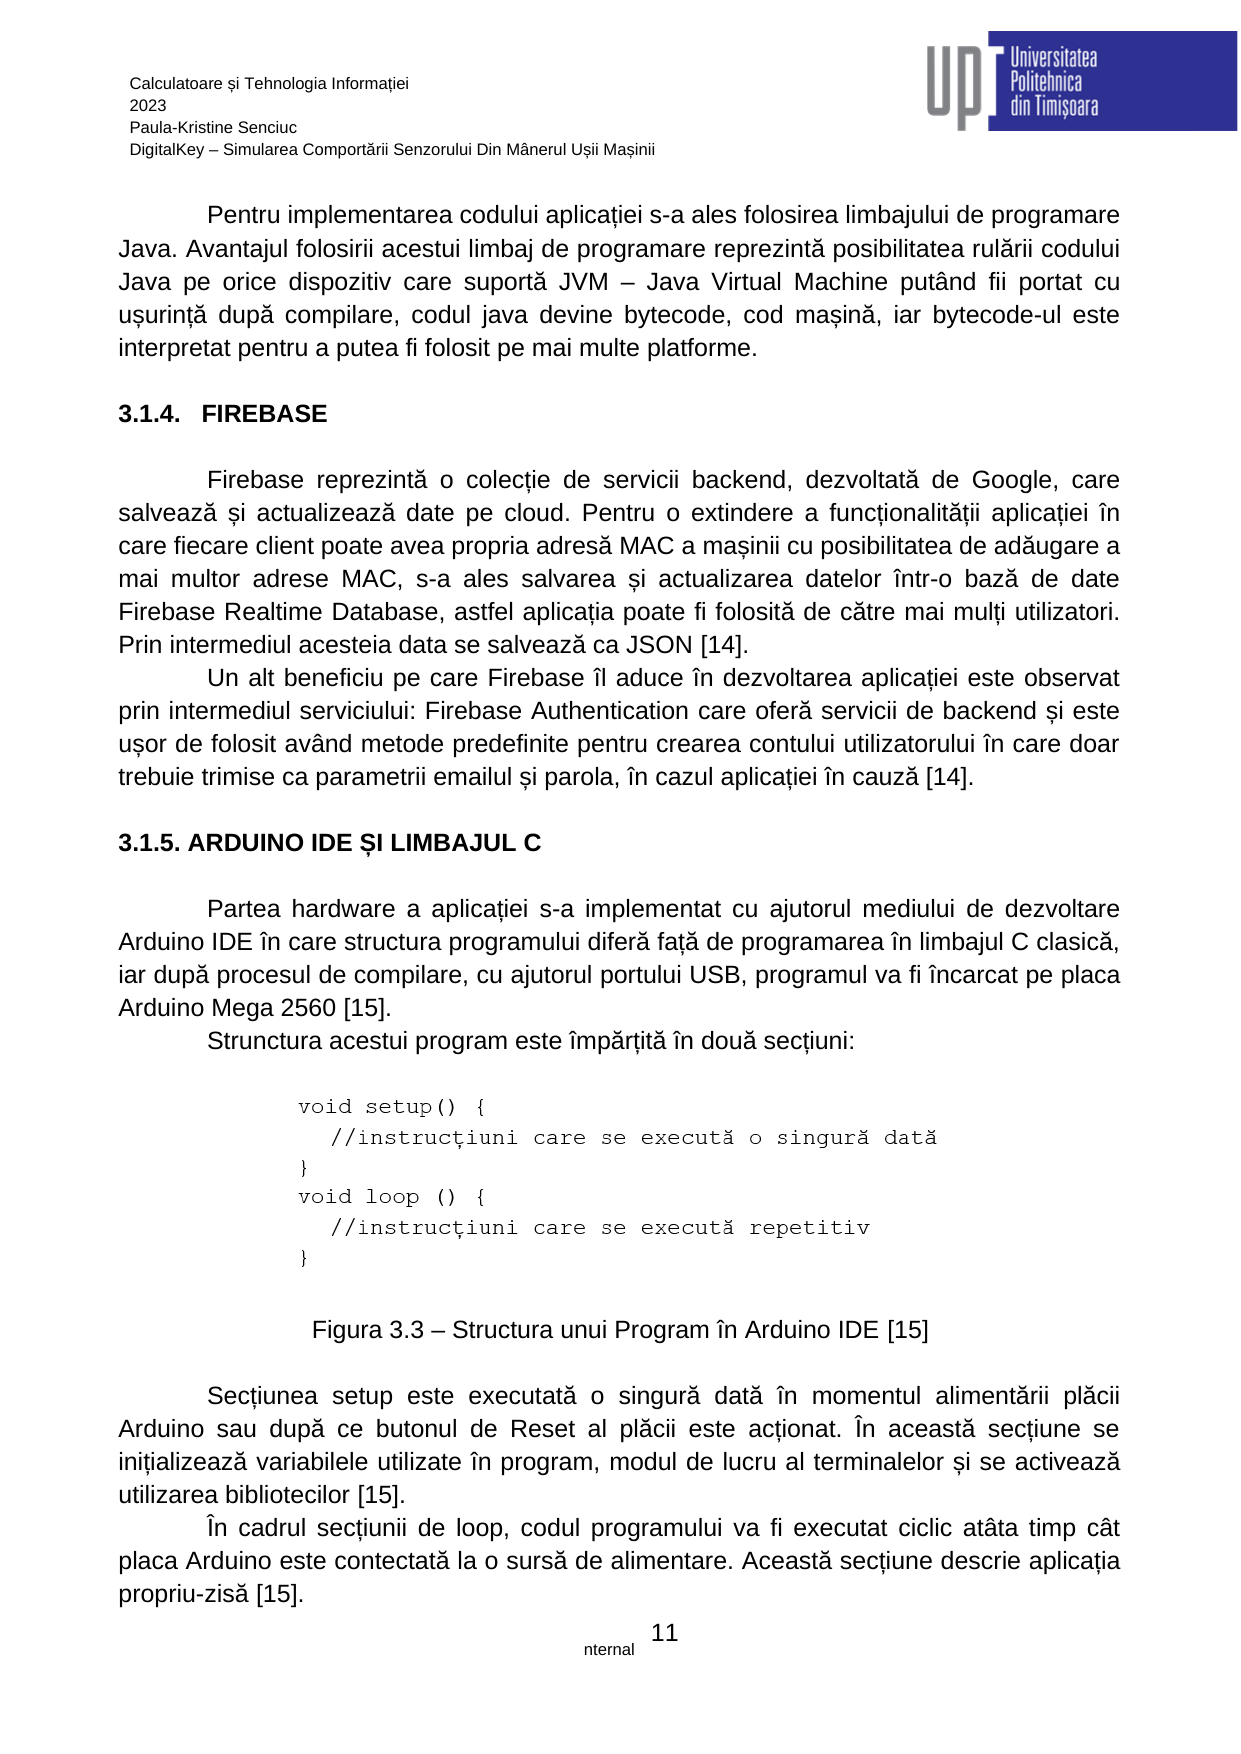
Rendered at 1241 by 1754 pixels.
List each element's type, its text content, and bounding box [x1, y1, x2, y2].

text Partea hardware a aplicației s-a implementat cu ajutorul mediului de dezvoltare Arduino IDE în care structura programului diferă față de programarea în limbajul C clasică, iar după procesul de compilare, cu ajutorul portului USB, programul va fi încarcat pe placa Arduino Mega 2560 [15]. [118, 894, 1122, 1022]
text Secțiunea setup este executată o singură dată în momentul alimentării plăcii Arduino sau după ce butonul de Reset al plăcii este acționat. În această secțiune se inițializează variabilele utilizate în program, modul de lucru al terminalelor și se activează utilizarea bibliotecilor [15]. [118, 1381, 1122, 1509]
text Figura 3.3 – Structura unui Program în Arduino IDE [15] [118, 1315, 1122, 1344]
subtitle 3.1.4. FIREBASE [118, 399, 1122, 427]
picture [927, 31, 1238, 131]
subtitle 3.1.5. ARDUINO IDE ȘI LIMBAJUL C [118, 828, 1122, 857]
text Strunctura acestui program este împărțită în două secțiuni: [118, 1026, 1122, 1055]
text În cadrul secțiunii de loop, codul programului va fi executat ciclic atâta timp cât placa Arduino este contectată la o sursă de alimentare. Această secțiune descrie aplicația propriu-zisă [15]. [118, 1513, 1122, 1608]
picture [242, 1092, 1086, 1278]
text Un alt beneficiu pe care Firebase îl aduce în dezvoltarea aplicației este observat prin intermediul serviciului: Firebase Authentication care oferă servicii de backend și este ușor de folosit având metode predefinite pentru crearea contului utilizatorului în care doar trebuie trimise ca parametrii emailul și parola, în cazul aplicației în cauză [14]. [118, 663, 1122, 791]
text Firebase reprezintă o colecție de servicii backend, dezvoltată de Google, care salvează și actualizează date pe cloud. Pentru o extindere a funcționalității aplicației în care fiecare client poate avea propria adresă MAC a mașinii cu posibilitatea de adăugare a mai multor adrese MAC, s-a ales salvarea și actualizarea datelor într-o bază de date Firebase Realtime Database, astfel aplicația poate fi folosită de către mai mulți utilizatori. Prin intermediul acesteia data se salvează ca JSON [14]. [118, 465, 1122, 658]
text Pentru implementarea codului aplicației s-a ales folosirea limbajului de programare Java. Avantajul folosirii acestui limbaj de programare reprezintă posibilitatea rulării codului Java pe orice dispozitiv care suportă JVM – Java Virtual Machine putând fii portat cu ușurință după compilare, codul java devine bytecode, cod mașină, iar bytecode-ul este interpretat pentru a putea fi folosit pe mai multe platforme. [118, 201, 1122, 361]
